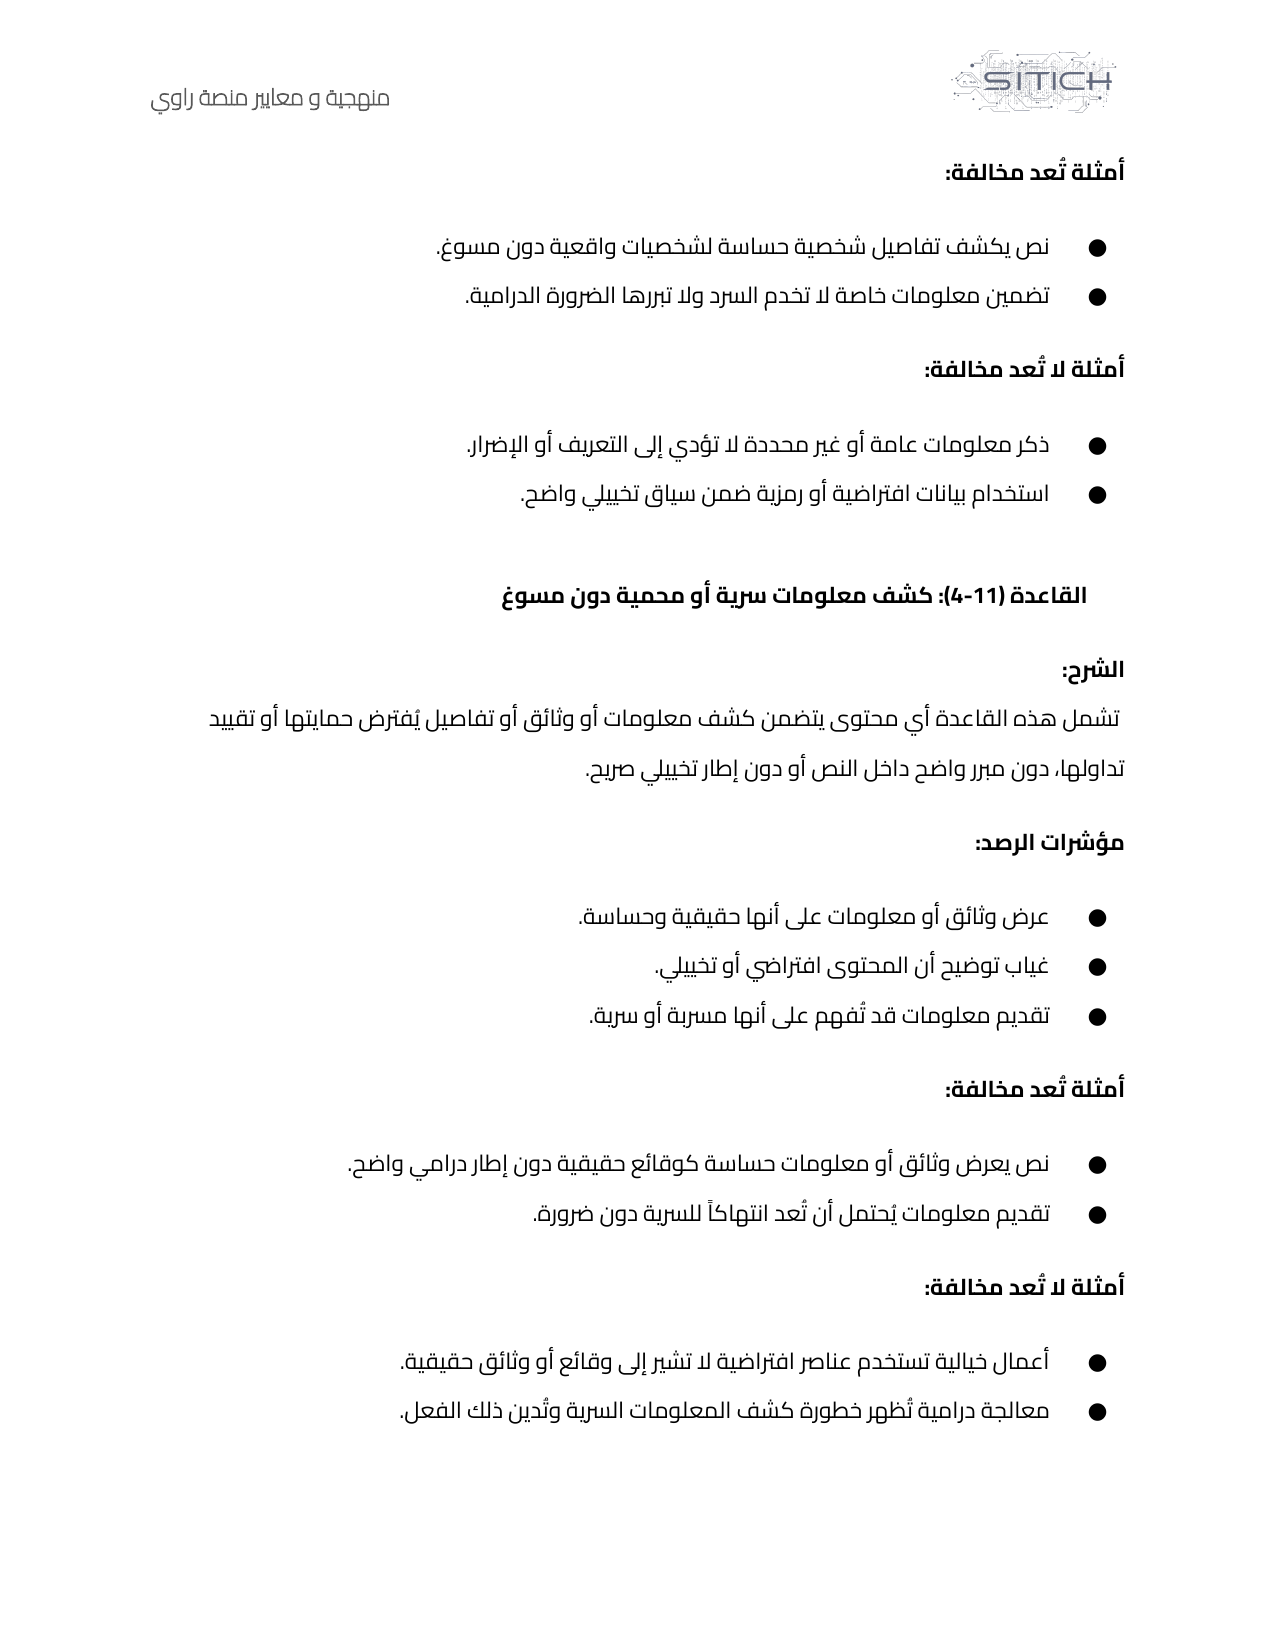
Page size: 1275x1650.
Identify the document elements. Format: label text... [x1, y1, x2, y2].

list ذكر معلومات عامة أو غير محددة لا تؤدي إلى التعريف أو الإضرار. [150, 422, 1087, 465]
list أعمال خيالية تستخدم عناصر افتراضية لا تشير إلى وقائع أو وثائق حقيقية. [150, 1339, 1087, 1382]
text أمثلة لا تُعد مخالفة: [150, 1265, 1125, 1308]
list معالجة درامية تُظهر خطورة كشف المعلومات السرية وتُدين ذلك الفعل. [150, 1389, 1087, 1432]
subtitle القاعدة (11-4): كشف معلومات سرية أو محمية دون مسوغ [150, 573, 1087, 616]
text أمثلة تُعد مخالفة: [150, 1067, 1125, 1110]
text أمثلة تُعد مخالفة: [150, 150, 1125, 193]
list تقديم معلومات قد تُفهم على أنها مسربة أو سرية. [150, 993, 1087, 1036]
text الشرح: تشمل هذه القاعدة أي محتوى يتضمن كشف معلومات أو وثائق أو تفاصيل يُفترض حمايتها أو تقييد تداولها، دون مبرر واضح داخل النص أو دون إطار تخييلي صريح. [150, 648, 1125, 789]
list غياب توضيح أن المحتوى افتراضي أو تخييلي. [150, 944, 1087, 987]
list عرض وثائق أو معلومات على أنها حقيقية وحساسة. [150, 895, 1087, 938]
list تقديم معلومات يُحتمل أن تُعد انتهاكاً للسرية دون ضرورة. [150, 1191, 1087, 1234]
text أمثلة لا تُعد مخالفة: [150, 348, 1125, 391]
list نص يعرض وثائق أو معلومات حساسة كوقائع حقيقية دون إطار درامي واضح. [150, 1142, 1087, 1185]
list تضمين معلومات خاصة لا تخدم السرد ولا تبررها الضرورة الدرامية. [150, 273, 1087, 316]
text مؤشرات الرصد: [150, 820, 1125, 863]
list نص يكشف تفاصيل شخصية حساسة لشخصيات واقعية دون مسوغ. [150, 224, 1087, 267]
list استخدام بيانات افتراضية أو رمزية ضمن سياق تخييلي واضح. [150, 471, 1087, 544]
